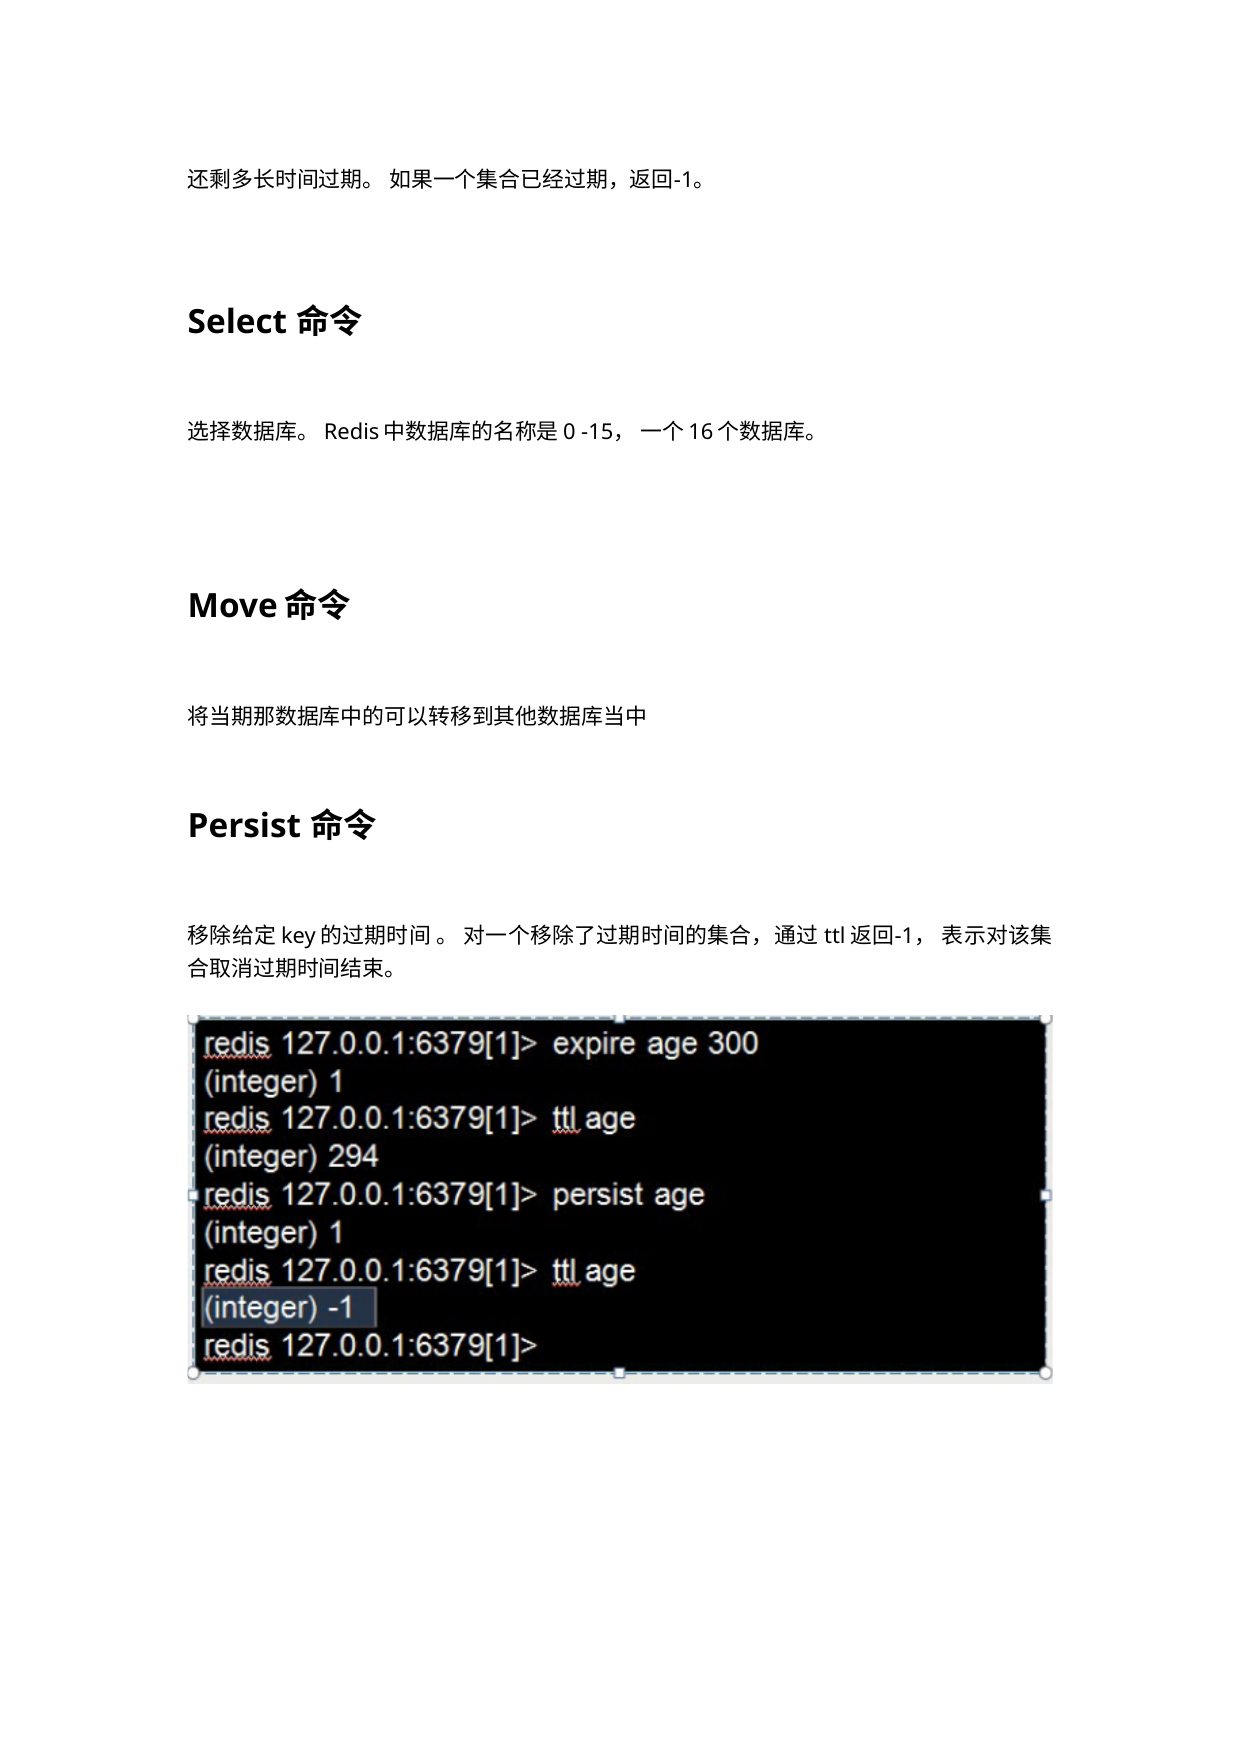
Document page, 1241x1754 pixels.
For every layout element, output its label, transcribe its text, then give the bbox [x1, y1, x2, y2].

subtitle Persist 命令 [187, 791, 1053, 856]
text 选择数据库。 Redis中数据库的名称是0 -15， 一个16个数据库。 [187, 414, 1053, 446]
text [187, 162, 1053, 194]
subtitle Move命令 [187, 571, 1053, 636]
text 将当期那数据库中的可以转移到其他数据库当中 [187, 698, 1053, 731]
text 移除给定key的过期时间 。 对一个移除了过期时间的集合，通过ttl返回-1， 表示对该集合取消过期时间结束。 [187, 918, 1053, 983]
picture [187, 1015, 1053, 1384]
subtitle Select 命令 [187, 287, 1053, 352]
